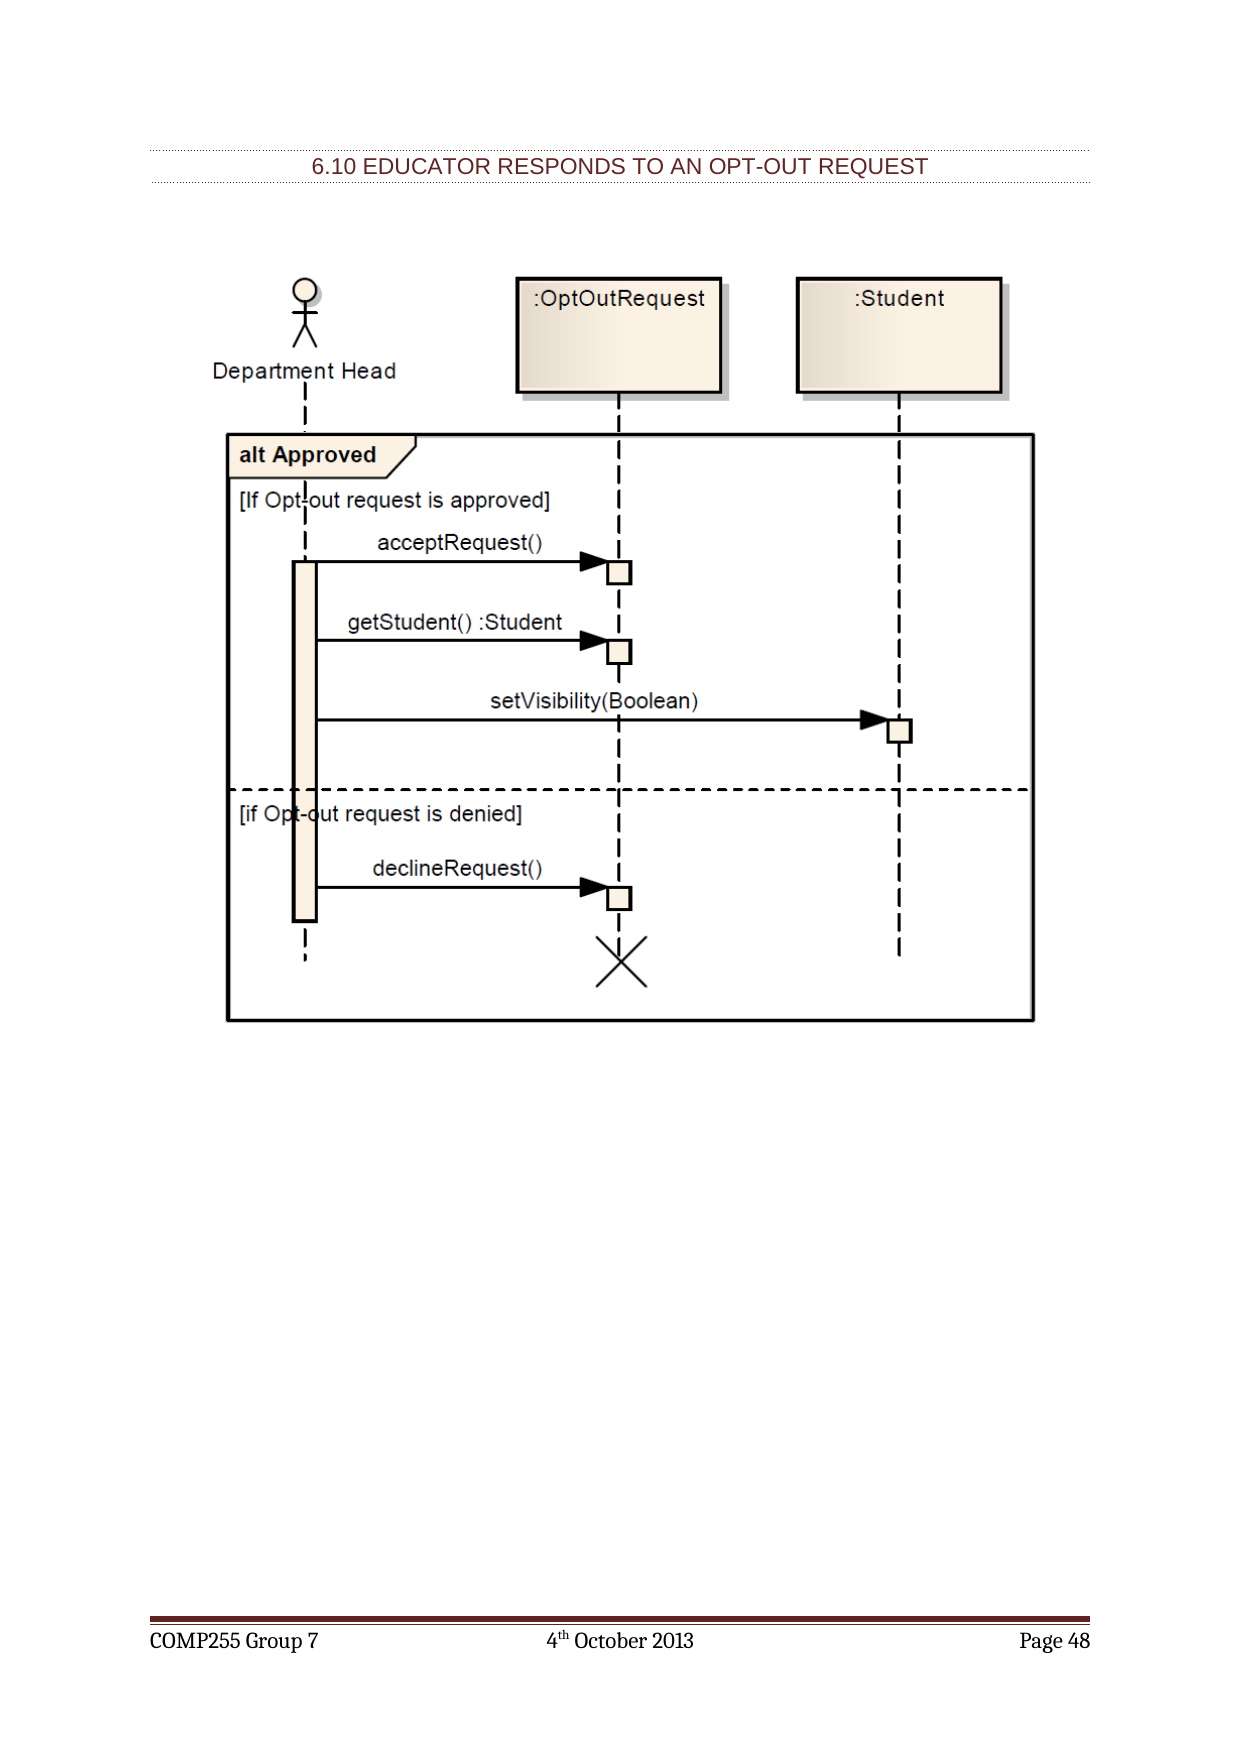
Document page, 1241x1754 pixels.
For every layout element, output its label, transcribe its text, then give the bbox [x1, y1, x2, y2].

subtitle 6.10 Educator RESPONDs TO AN OPT-OUT REQUEST [150, 150, 1090, 183]
